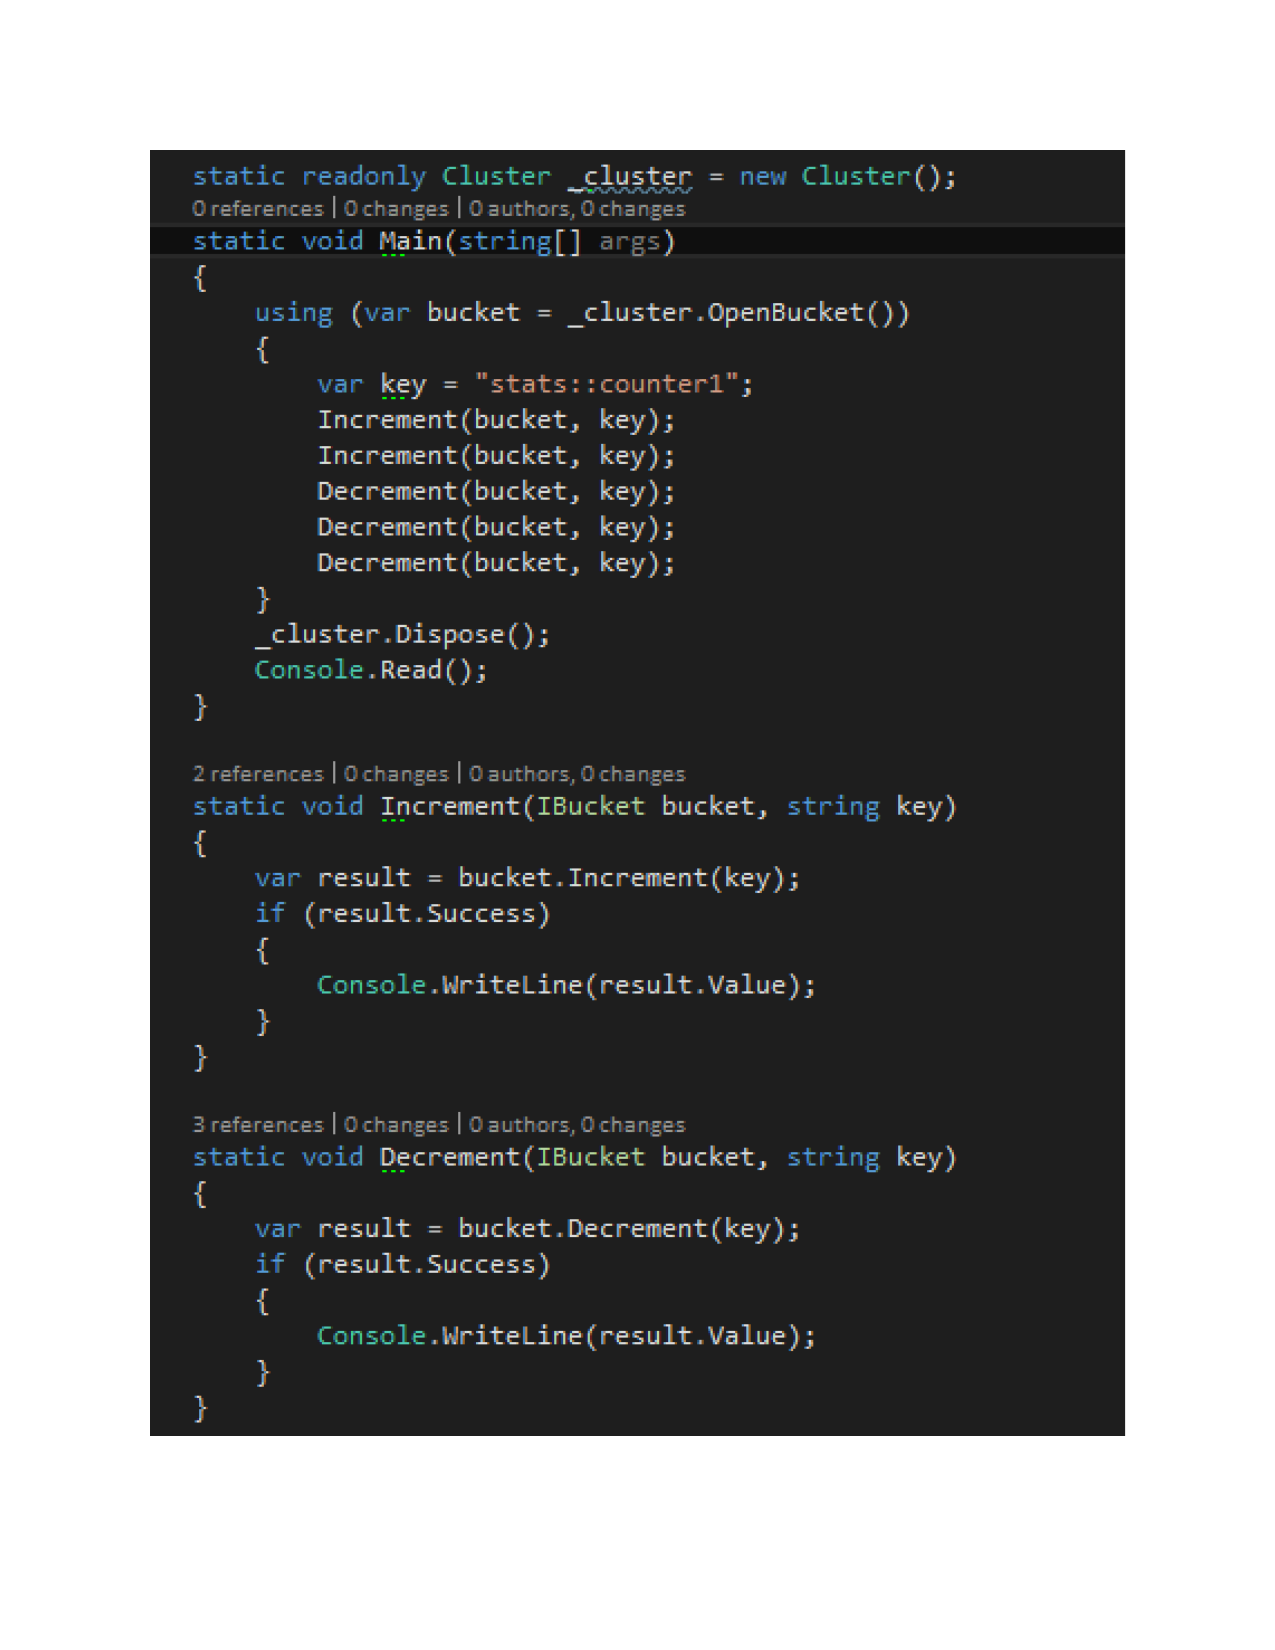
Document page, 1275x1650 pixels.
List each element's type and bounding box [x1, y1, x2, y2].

picture [150, 150, 1125, 1436]
